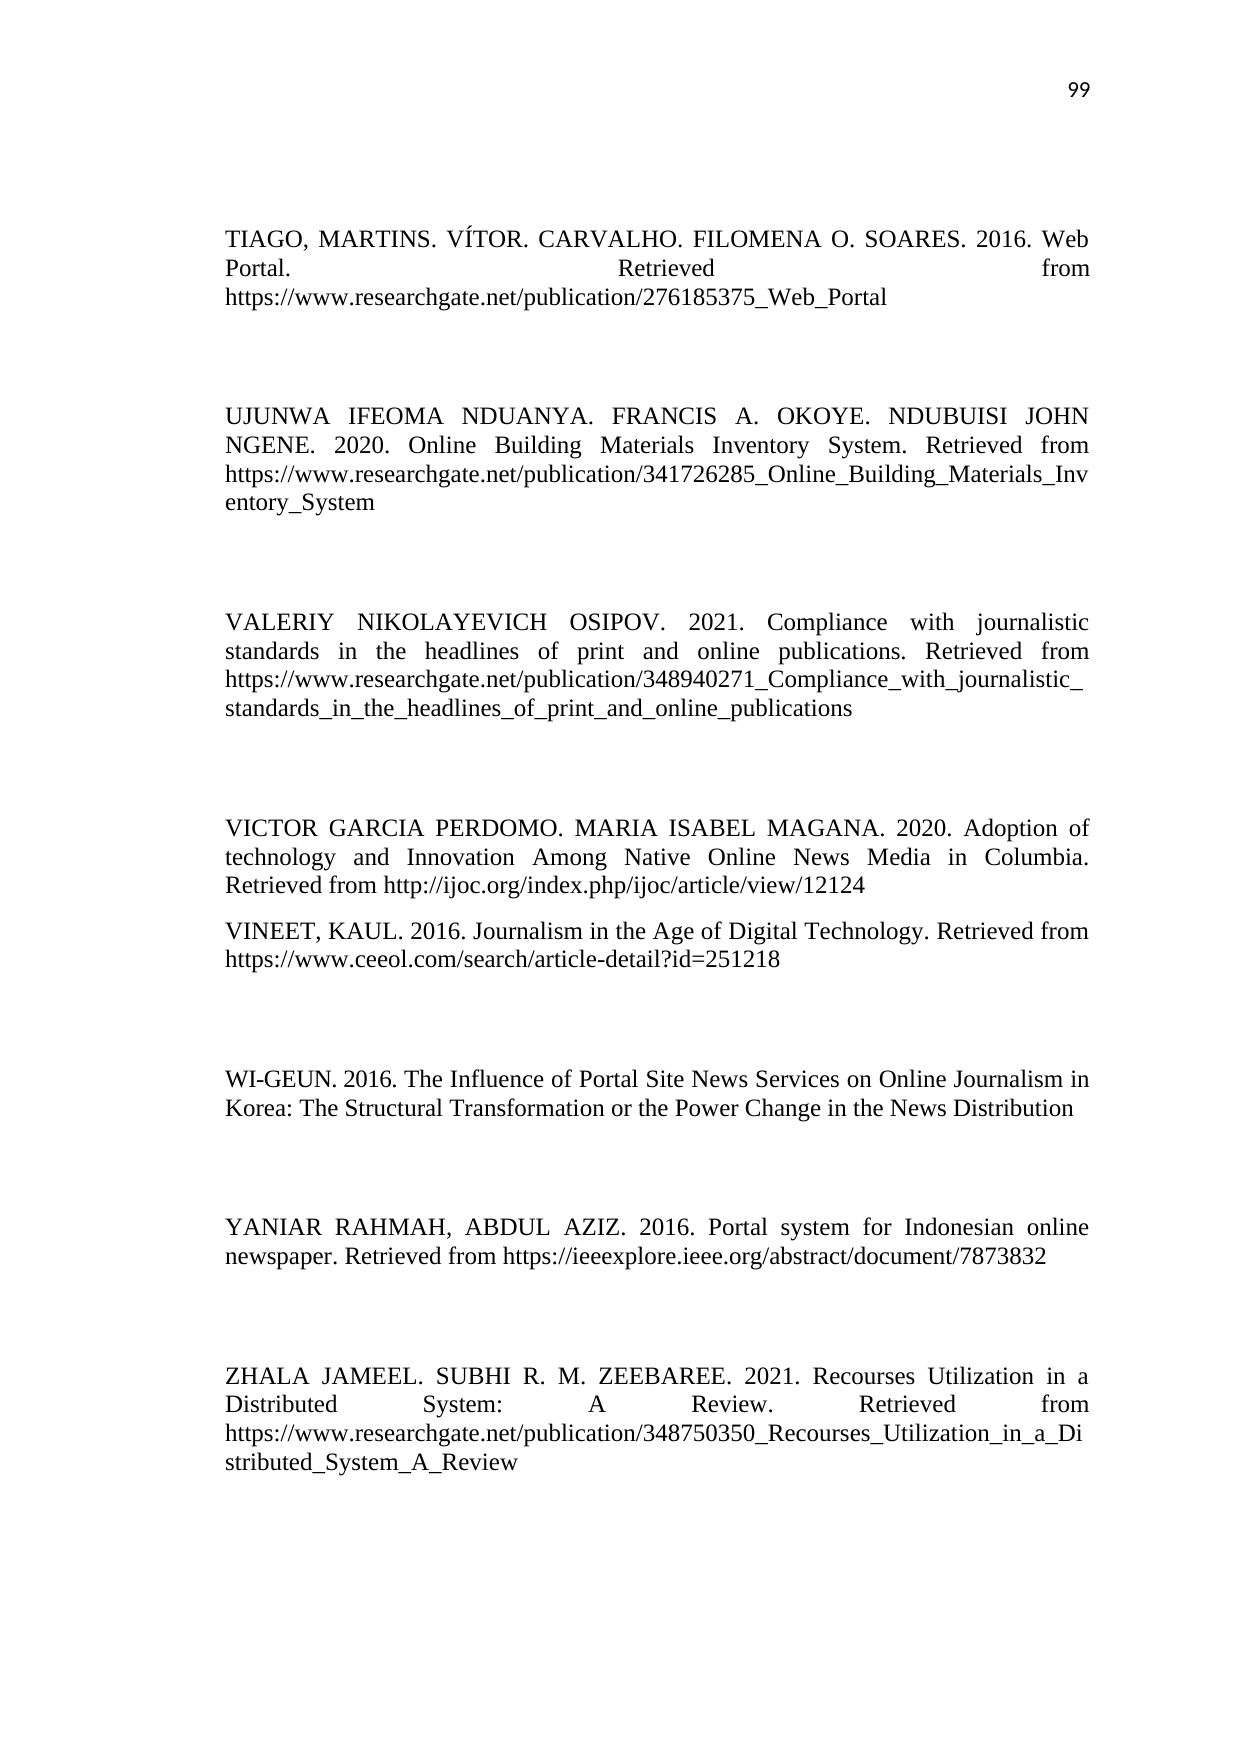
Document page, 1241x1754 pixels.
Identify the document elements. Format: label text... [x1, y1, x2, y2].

text YANIAR RAHMAH, ABDUL AZIZ. 2016. Portal system for Indonesian online newspaper. Retrieved from https://ieeexplore.ieee.org/abstract/document/7873832 [225, 1212, 1090, 1270]
text VICTOR GARCIA PERDOMO. MARIA ISABEL MAGANA. 2020. Adoption of technology and Innovation Among Native Online News Media in Columbia. Retrieved from http://ijoc.org/index.php/ijoc/article/view/12124 [225, 813, 1090, 899]
text VALERIY NIKOLAYEVICH OSIPOV. 2021. Compliance with journalistic standards in the headlines of print and online publications. Retrieved from https://www.researchgate.net/publication/348940271_Compliance_with_journalistic_standards_in_the_headlines_of_print_and_online_publications [225, 607, 1090, 722]
text UJUNWA IFEOMA NDUANYA. FRANCIS A. OKOYE. NDUBUISI JOHN NGENE. 2020. Online Building Materials Inventory System. Retrieved from https://www.researchgate.net/publication/341726285_Online_Building_Materials_Inventory_System [225, 401, 1090, 516]
text ZHALA JAMEEL. SUBHI R. M. ZEEBAREE. 2021. Recourses Utilization in a Distributed System: A Review. Retrieved from https://www.researchgate.net/publication/348750350_Recourses_Utilization_in_a_Distributed_System_A_Review [225, 1361, 1090, 1476]
text TIAGO, MARTINS. VÍTOR. CARVALHO. FILOMENA O. SOARES. 2016. Web Portal. Retrieved from https://www.researchgate.net/publication/276185375_Web_Portal [225, 224, 1090, 310]
text VINEET, KAUL. 2016. Journalism in the Age of Digital Technology. Retrieved from https://www.ceeol.com/search/article-detail?id=251218 [225, 916, 1090, 973]
text WI-GEUN. 2016. The Influence of Portal Site News Services on Online Journalism in Korea: The Structural Transformation or the Power Change in the News Distribution [225, 1064, 1090, 1122]
